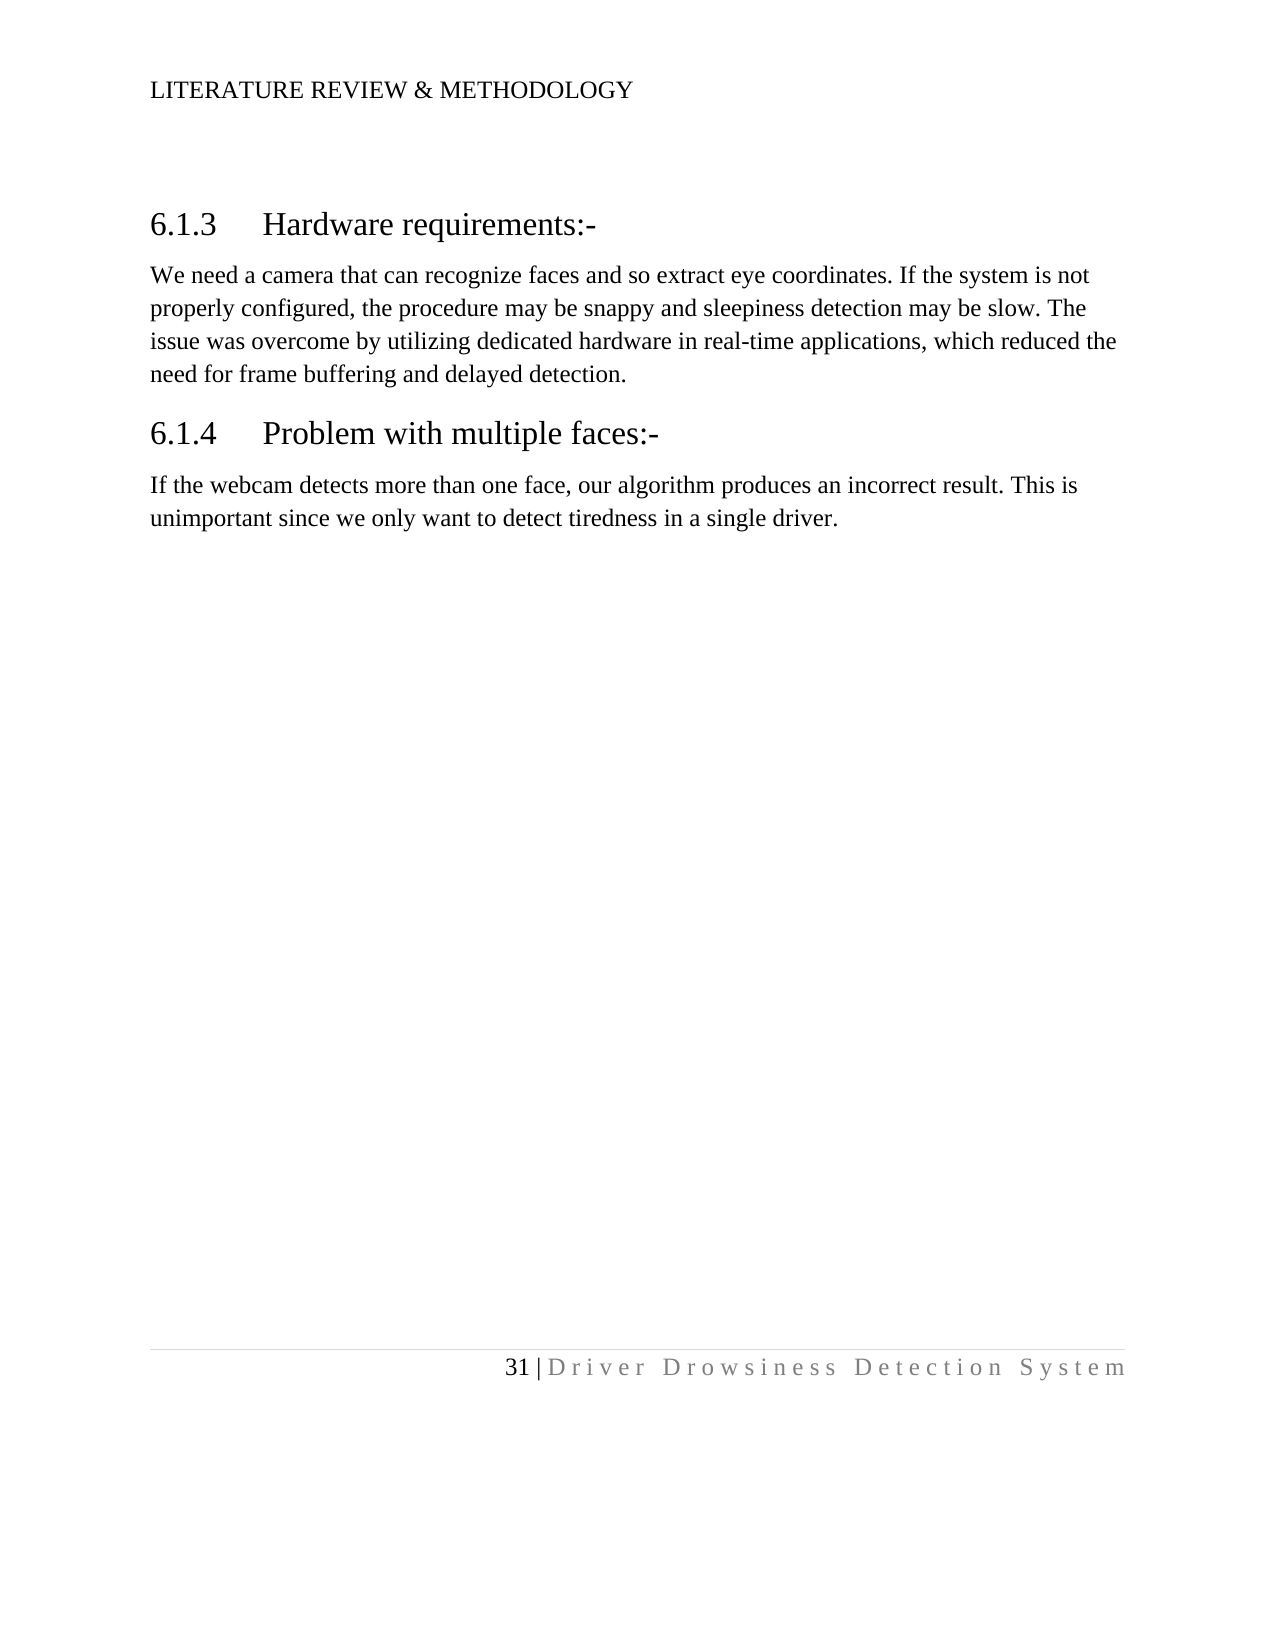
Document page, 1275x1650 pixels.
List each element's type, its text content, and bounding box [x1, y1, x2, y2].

text We need a camera that can recognize faces and so extract eye coordinates. If the system is not properly configured, the procedure may be snappy and sleepiness detection may be slow. The issue was overcome by utilizing dedicated hardware in real-time applications, which reduced the need for frame buffering and delayed detection. [150, 260, 1125, 388]
subtitle Problem with multiple faces:- [150, 413, 1125, 452]
text If the webcam detects more than one face, our algorithm produces an incorrect result. This is unimportant since we only want to detect tiredness in a single driver. [150, 470, 1125, 532]
subtitle Hardware requirements:- [150, 204, 1125, 242]
